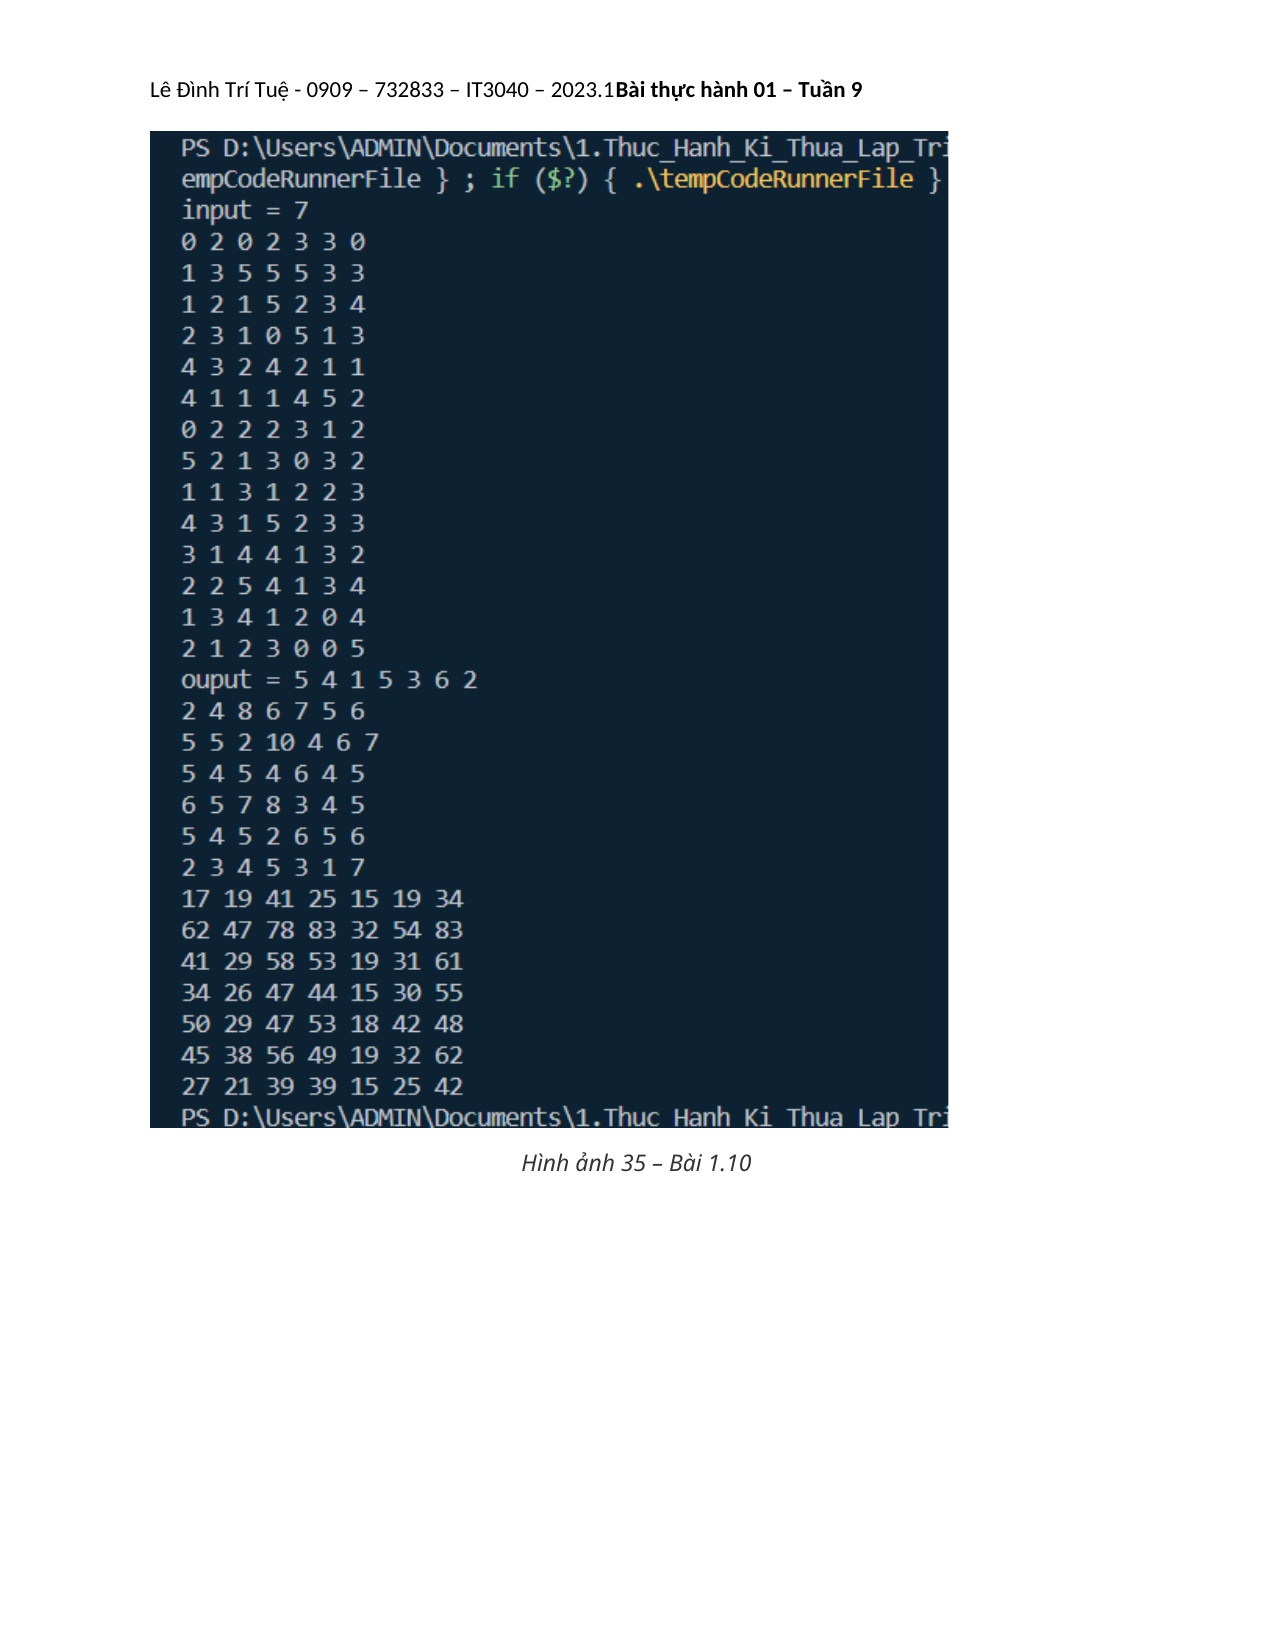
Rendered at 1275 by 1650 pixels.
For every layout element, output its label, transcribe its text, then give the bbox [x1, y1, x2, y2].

picture [150, 131, 949, 1128]
text Hình ảnh 35 – Bài 1.10 [150, 1147, 1125, 1178]
